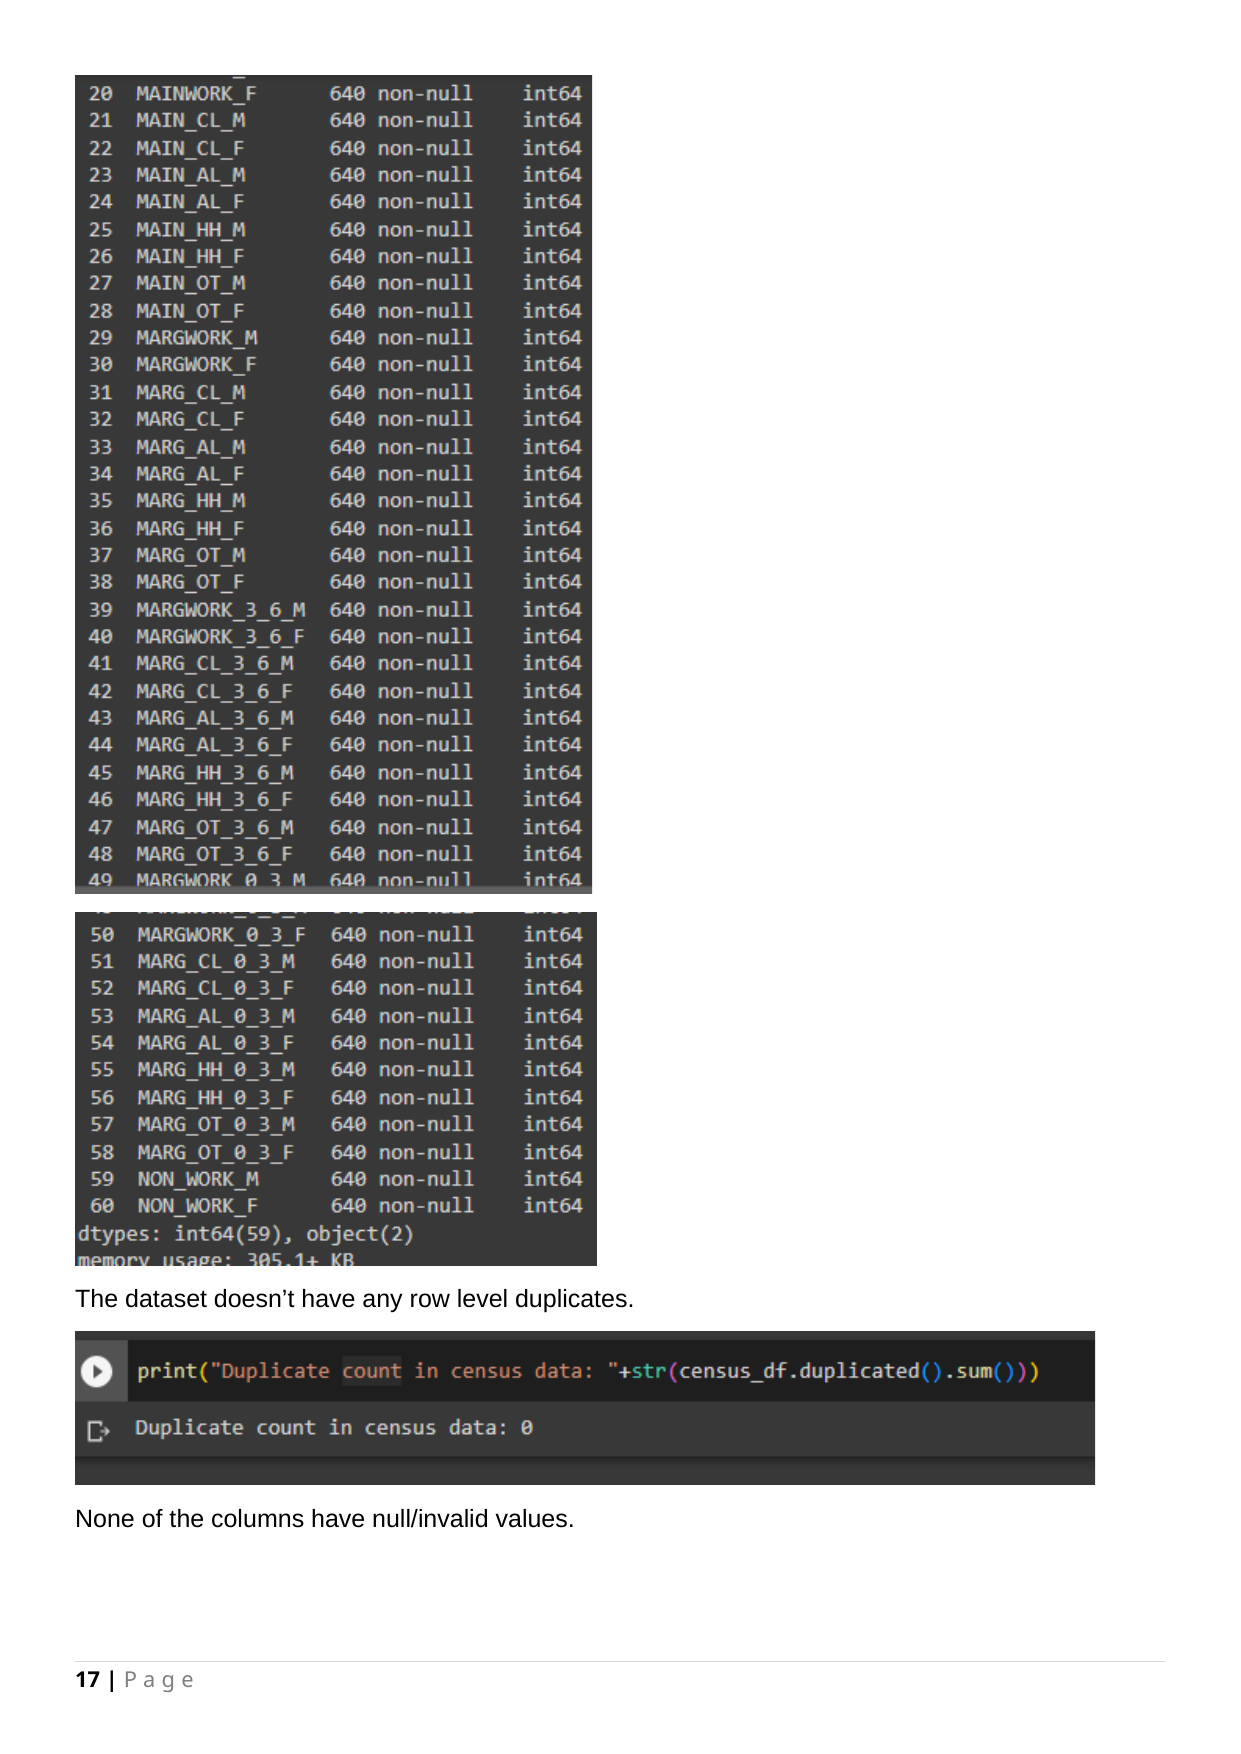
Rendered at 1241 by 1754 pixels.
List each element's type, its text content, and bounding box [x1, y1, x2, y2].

picture [75, 912, 597, 1266]
picture [75, 1331, 1096, 1485]
text None of the columns have null/invalid values. [75, 1504, 1165, 1532]
text The dataset doesn’t have any row level duplicates. [75, 1284, 1165, 1313]
picture [75, 75, 593, 894]
